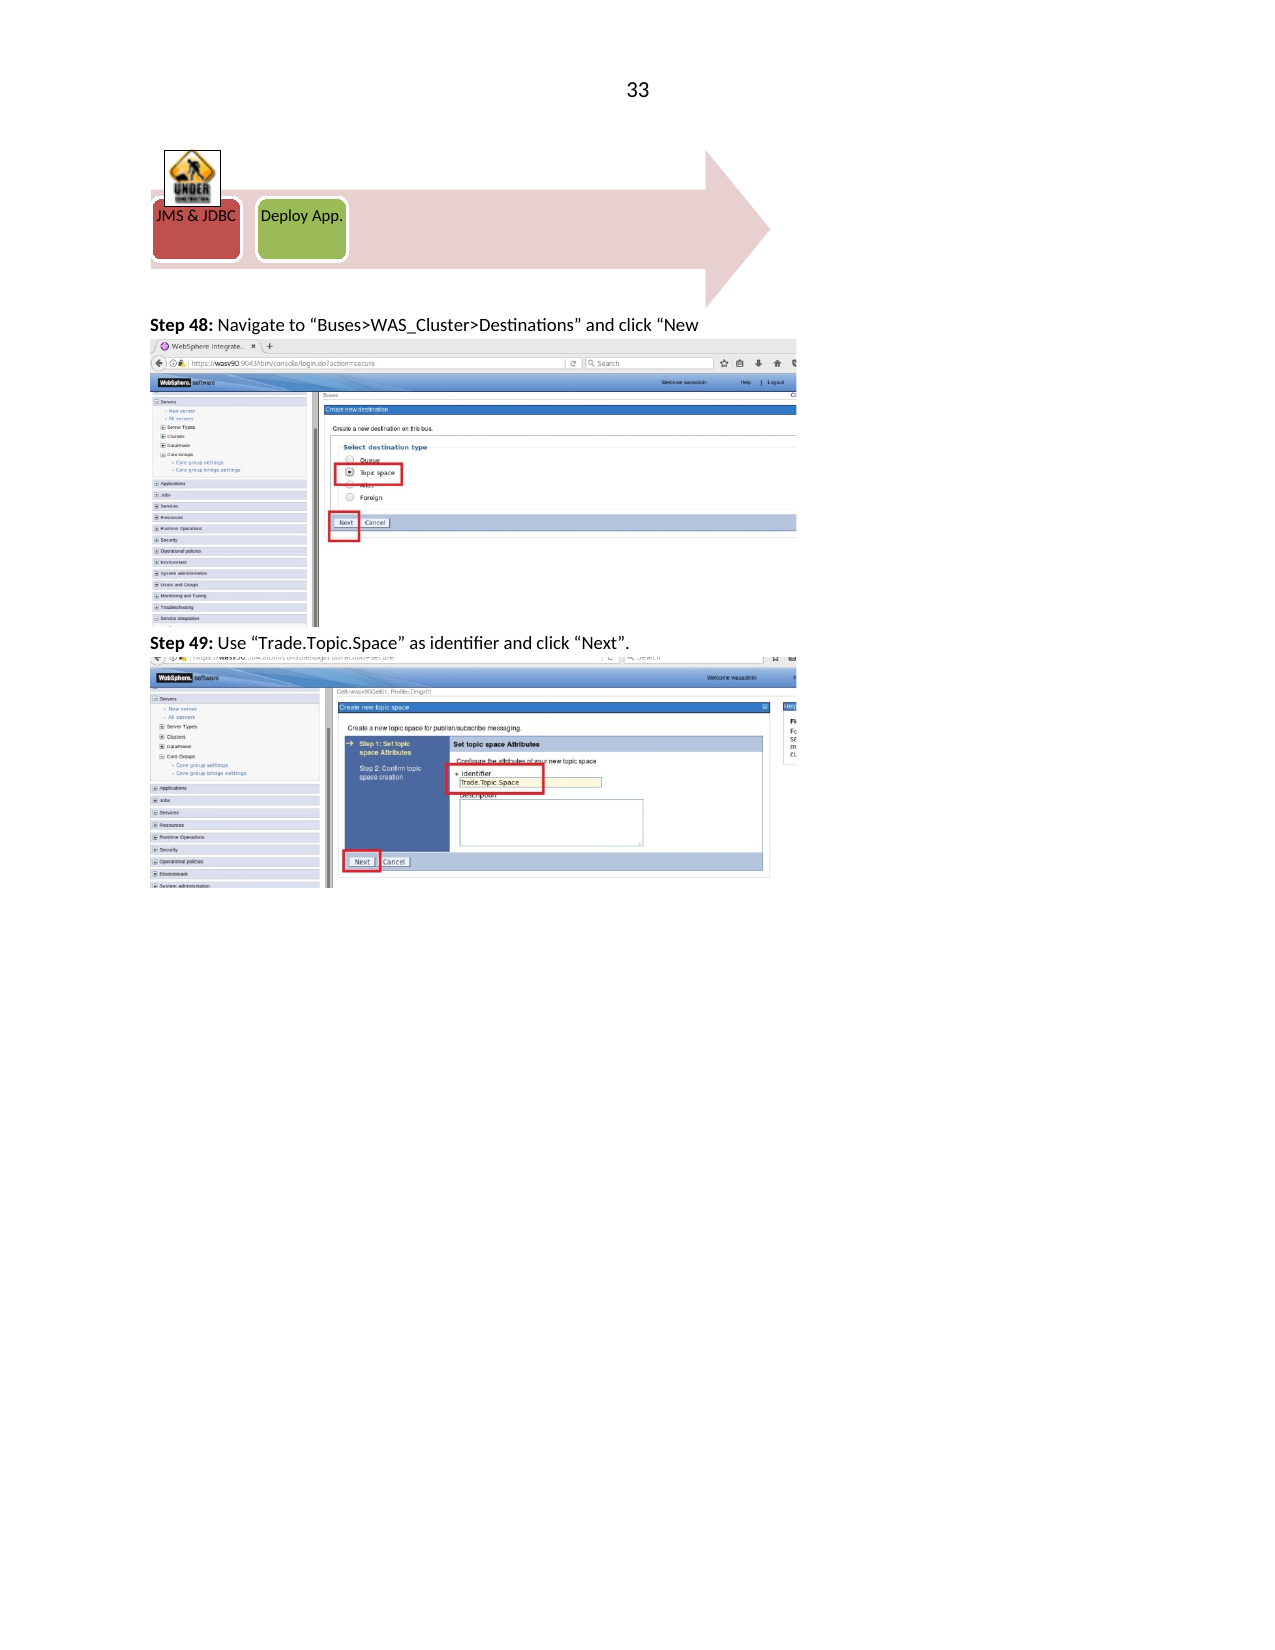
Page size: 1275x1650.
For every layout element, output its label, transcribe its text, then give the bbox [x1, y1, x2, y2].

text Step 48: Navigate to “Buses>WAS_Cluster>Destinations” and click “New [150, 313, 1125, 336]
picture [150, 657, 797, 888]
picture [165, 151, 220, 206]
text Step 49: Use “Trade.Topic.Space” as identifier and click “Next”. [150, 631, 1125, 654]
picture [150, 339, 797, 627]
